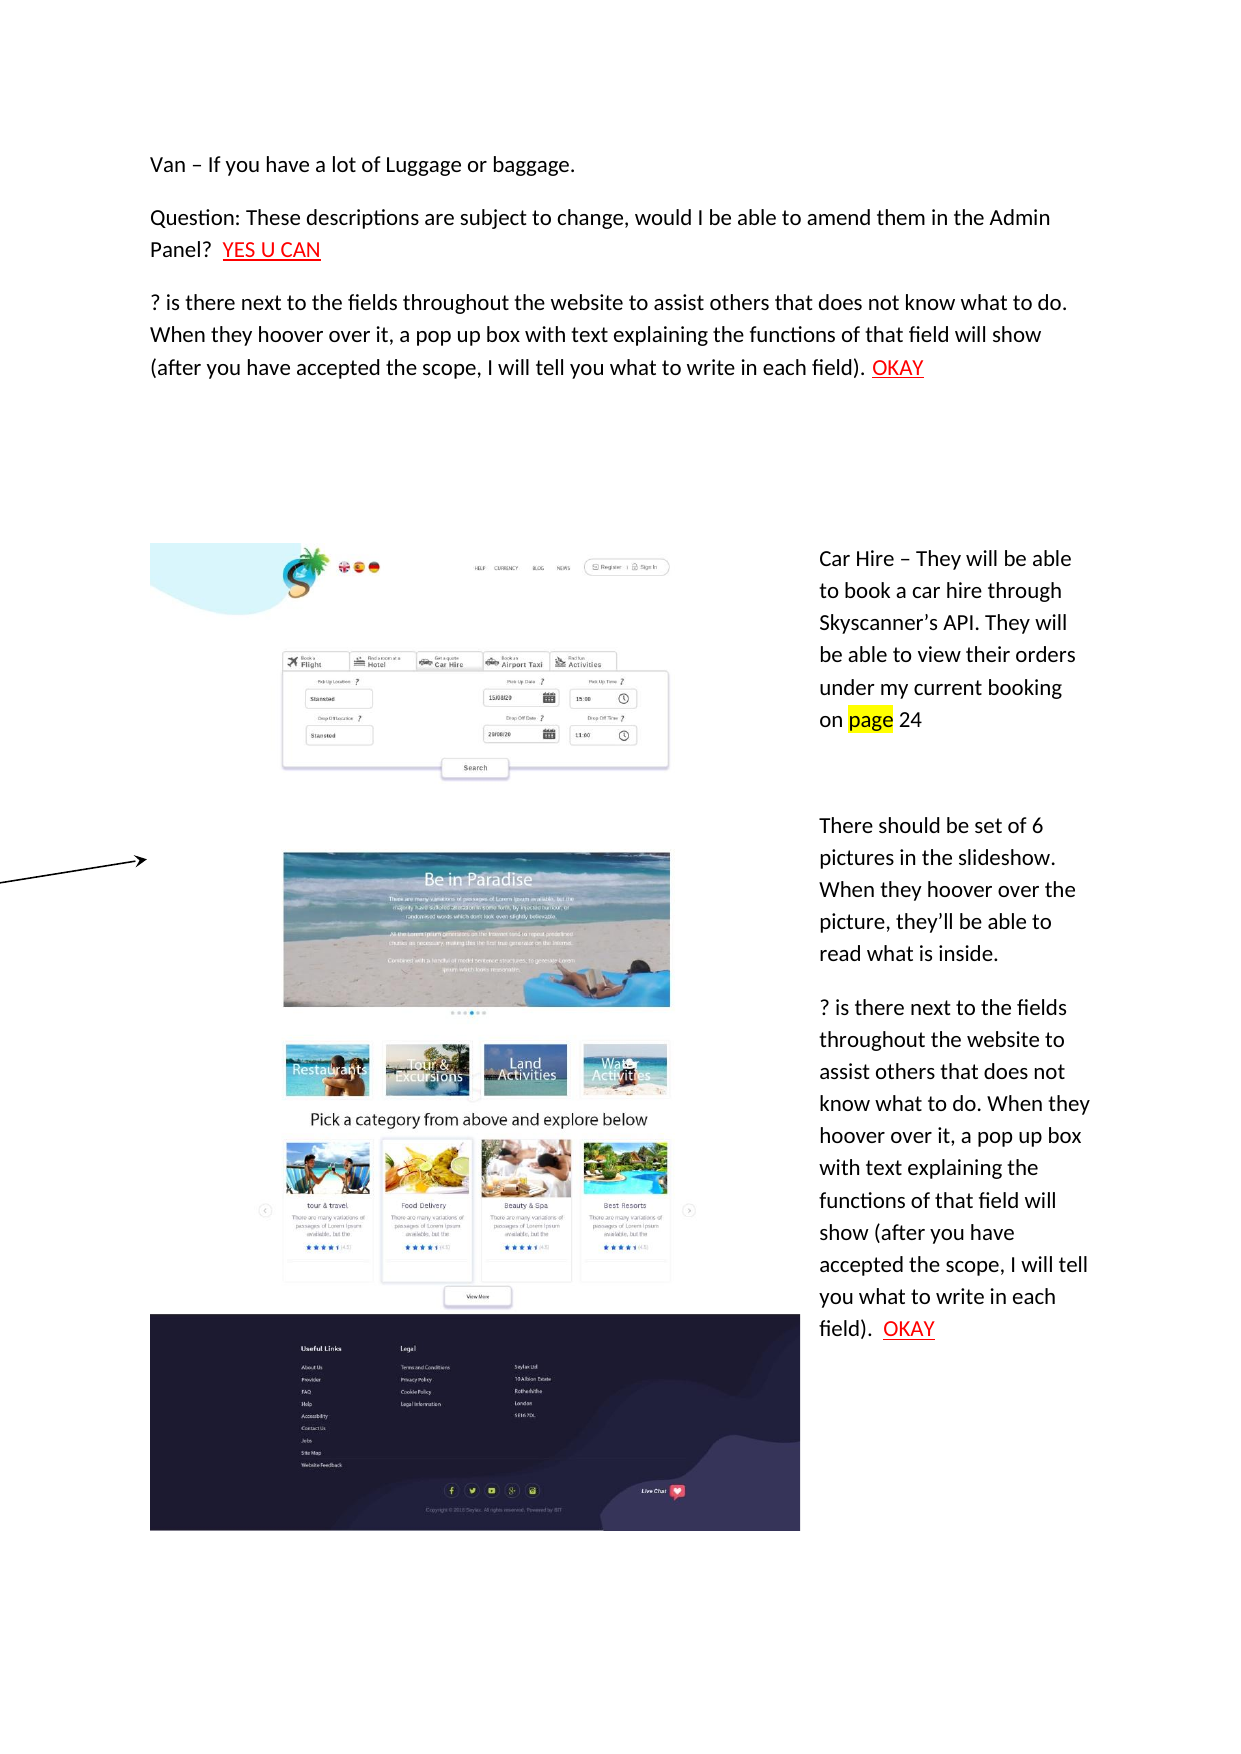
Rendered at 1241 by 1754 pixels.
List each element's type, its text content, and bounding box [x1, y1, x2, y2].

text Van – If you have a lot of Luggage or baggage. [150, 150, 1090, 178]
text There should be set of 6 pictures in the slideshow. When they hoover over the picture, they’ll be able to read what is inside. [801, 811, 1090, 968]
text Car Hire – They will be able to book a car hire through Skyscanner’s API. They will be able to view their orders under my current booking on page 24 [801, 544, 1090, 733]
picture [150, 543, 801, 1531]
text Question: These descriptions are subject to change, would I be able to amend them in the Admin Panel? YES U CAN [150, 203, 1090, 263]
